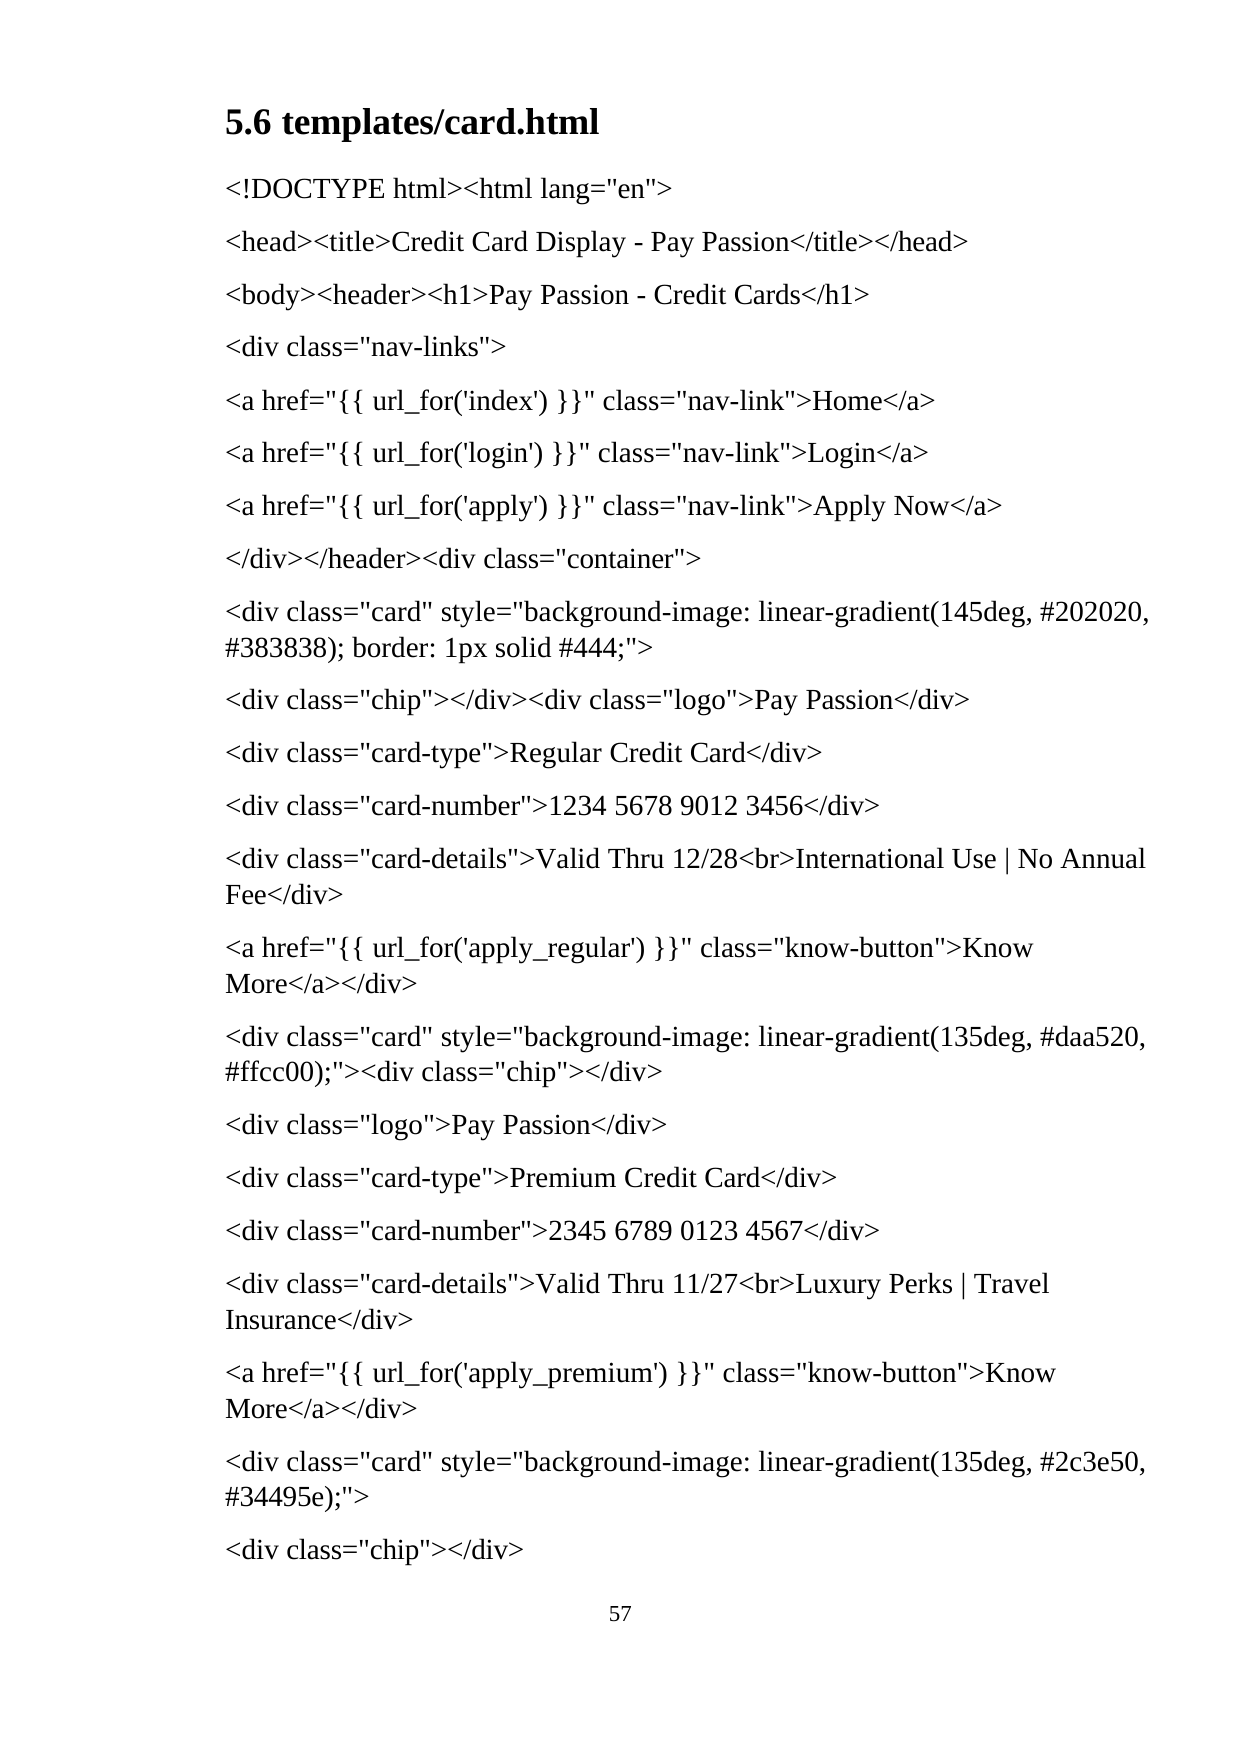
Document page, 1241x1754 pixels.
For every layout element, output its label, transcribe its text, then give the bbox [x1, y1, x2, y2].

text <!DOCTYPE html><html lang="en"> [225, 171, 1181, 205]
text <div class="card-number">1234 5678 9012 3456</div> [225, 788, 1181, 822]
text <div class="card-number">2345 6789 0123 4567</div> [225, 1213, 1181, 1247]
text <div class="chip"></div><div class="logo">Pay Passion</div> [225, 682, 1181, 716]
text <body><header><h1>Pay Passion - Credit Cards</h1> [225, 277, 1181, 310]
text <div class="card" style="background-image: linear-gradient(135deg, #daa520, #ffcc00);"><div class="chip"></div> [225, 1019, 1181, 1088]
text <a href="{{ url_for('apply') }}" class="nav-link">Apply Now</a> [225, 488, 1181, 522]
text <div class="card-details">Valid Thru 12/28<br>International Use | No Annual Fee</div> [225, 841, 1181, 911]
text <div class="card-type">Premium Credit Card</div> [225, 1160, 1181, 1193]
text <div class="card-details">Valid Thru 11/27<br>Luxury Perks | Travel Insurance</div> [225, 1266, 1181, 1335]
text <div class="nav-links"> [225, 329, 1181, 363]
text </div></header><div class="container"> [225, 541, 1181, 575]
text <div class="chip"></div> [225, 1532, 1181, 1566]
text <div class="card" style="background-image: linear-gradient(135deg, #2c3e50, #34495e);"> [225, 1444, 1181, 1513]
text <div class="card-type">Regular Credit Card</div> [225, 735, 1181, 769]
list templates/card.html [225, 99, 1181, 143]
text <div class="logo">Pay Passion</div> [225, 1107, 1181, 1141]
text <head><title>Credit Card Display - Pay Passion</title></head> [225, 224, 1181, 257]
text <a href="{{ url_for('index') }}" class="nav-link">Home</a> [225, 383, 1181, 416]
text <a href="{{ url_for('apply_premium') }}" class="know-button">Know More</a></div> [225, 1355, 1181, 1424]
text <a href="{{ url_for('apply_regular') }}" class="know-button">Know More</a></div> [225, 930, 1181, 999]
text <a href="{{ url_for('login') }}" class="nav-link">Login</a> [225, 435, 1181, 469]
text <div class="card" style="background-image: linear-gradient(145deg, #202020, #383838); border: 1px solid #444;"> [225, 594, 1181, 663]
